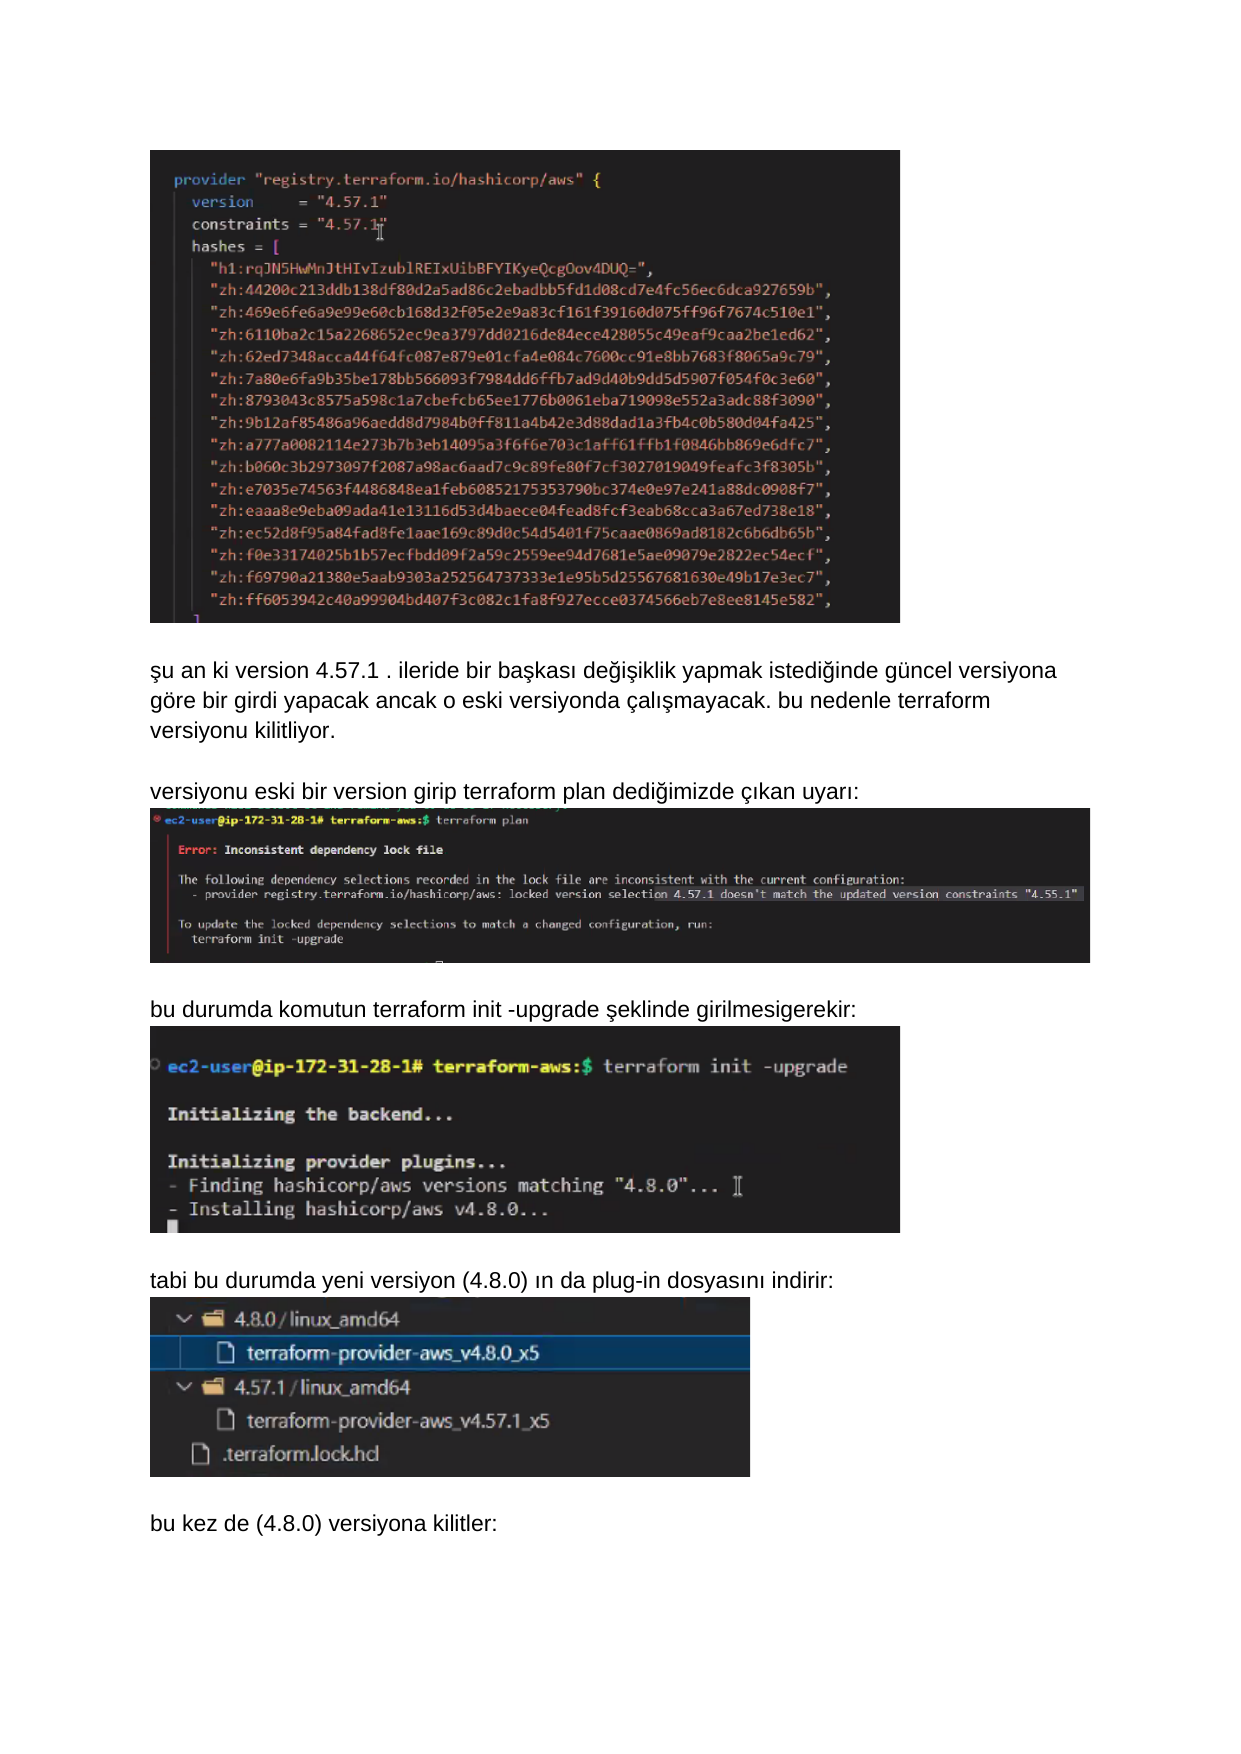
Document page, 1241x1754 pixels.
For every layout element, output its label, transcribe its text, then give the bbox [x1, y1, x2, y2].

picture [150, 1297, 750, 1477]
text tabi bu durumda yeni versiyon (4.8.0) ın da plug-in dosyasını indirir: [150, 1267, 1090, 1293]
picture [150, 808, 1091, 963]
picture [150, 1026, 901, 1233]
text şu an ki version 4.57.1 . ileride bir başkası değişiklik yapmak istediğinde güncel versiyona göre bir girdi yapacak ancak o eski versiyonda çalışmayacak. bu nedenle terraform versiyonu kilitliyor. [150, 657, 1090, 744]
text versiyonu eski bir version girip terraform plan dediğimizde çıkan uyarı: [150, 778, 1090, 804]
text bu durumda komutun terraform init -upgrade şeklinde girilmesigerekir: [150, 996, 1090, 1023]
text bu kez de (4.8.0) versiyona kilitler: [150, 1510, 1090, 1537]
picture [150, 150, 901, 623]
